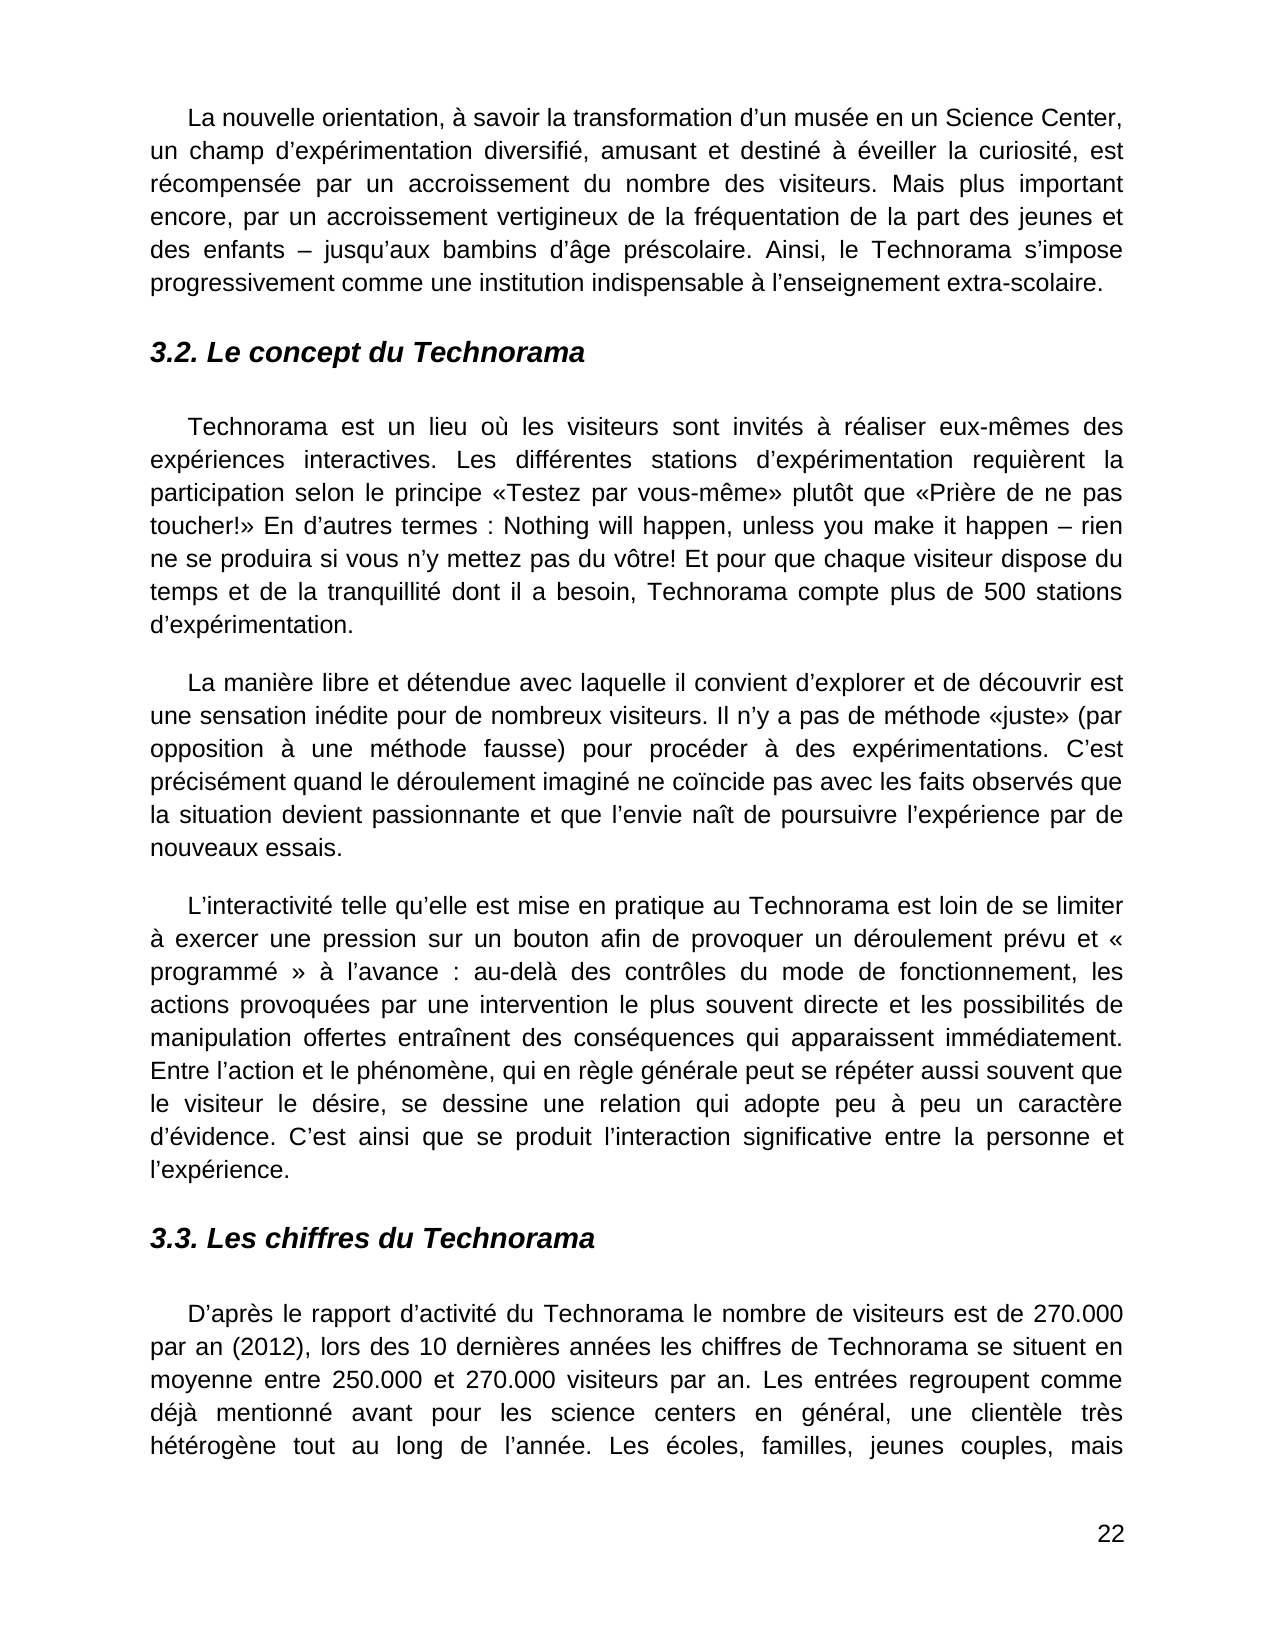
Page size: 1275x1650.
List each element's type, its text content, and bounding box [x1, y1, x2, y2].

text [150, 1298, 1125, 1459]
text La nouvelle orientation, à savoir la transformation d’un musée en un Science Center, un champ d’expérimentation diversifié, amusant et destiné à éveiller la curiosité, est récompensée par un accroissement du nombre des visiteurs. Mais plus important encore, par un accroissement vertigineux de la fréquentation de la part des jeunes et des enfants – jusqu’aux bambins d’âge préscolaire. Ainsi, le Technorama s’impose progressivement comme une institution indispensable à l’enseignement extra-scolaire. [150, 103, 1125, 297]
subtitle 3.2. Le concept du Technorama [150, 334, 1125, 407]
text Technorama est un lieu où les visiteurs sont invités à réaliser eux-mêmes des expériences interactives. Les différentes stations d’expérimentation requièrent la participation selon le principe «Testez par vous-même» plutôt que «Prière de ne pas toucher!» En d’autres termes : Nothing will happen, unless you make it happen – rien ne se produira si vous n’y mettez pas du vôtre! Et pour que chaque visiteur dispose du temps et de la tranquillité dont il a besoin, Technorama compte plus de 500 stations d’expérimentation. [150, 412, 1125, 638]
text L’interactivité telle qu’elle est mise en pratique au Technorama est loin de se limiter à exercer une pression sur un bouton afin de provoquer un déroulement prévu et « programmé » à l’avance : au-delà des contrôles du mode de fonctionnement, les actions provoquées par une intervention le plus souvent directe et les possibilités de manipulation offertes entraînent des conséquences qui apparaissent immédiatement. Entre l’action et le phénomène, qui en règle générale peut se répéter aussi souvent que le visiteur le désire, se dessine une relation qui adopte peu à peu un caractère d’évidence. C’est ainsi que se produit l’interaction significative entre la personne et l’expérience. [150, 891, 1125, 1184]
text La manière libre et détendue avec laquelle il convient d’explorer et de découvrir est une sensation inédite pour de nombreux visiteurs. Il n’y a pas de méthode «juste» (par opposition à une méthode fausse) pour procéder à des expérimentations. C’est précisément quand le déroulement imaginé ne coïncide pas avec les faits observés que la situation devient passionnante et que l’envie naît de poursuivre l’expérience par de nouveaux essais. [150, 668, 1125, 862]
subtitle 3.3. Les chiffres du Technorama [150, 1221, 1125, 1293]
